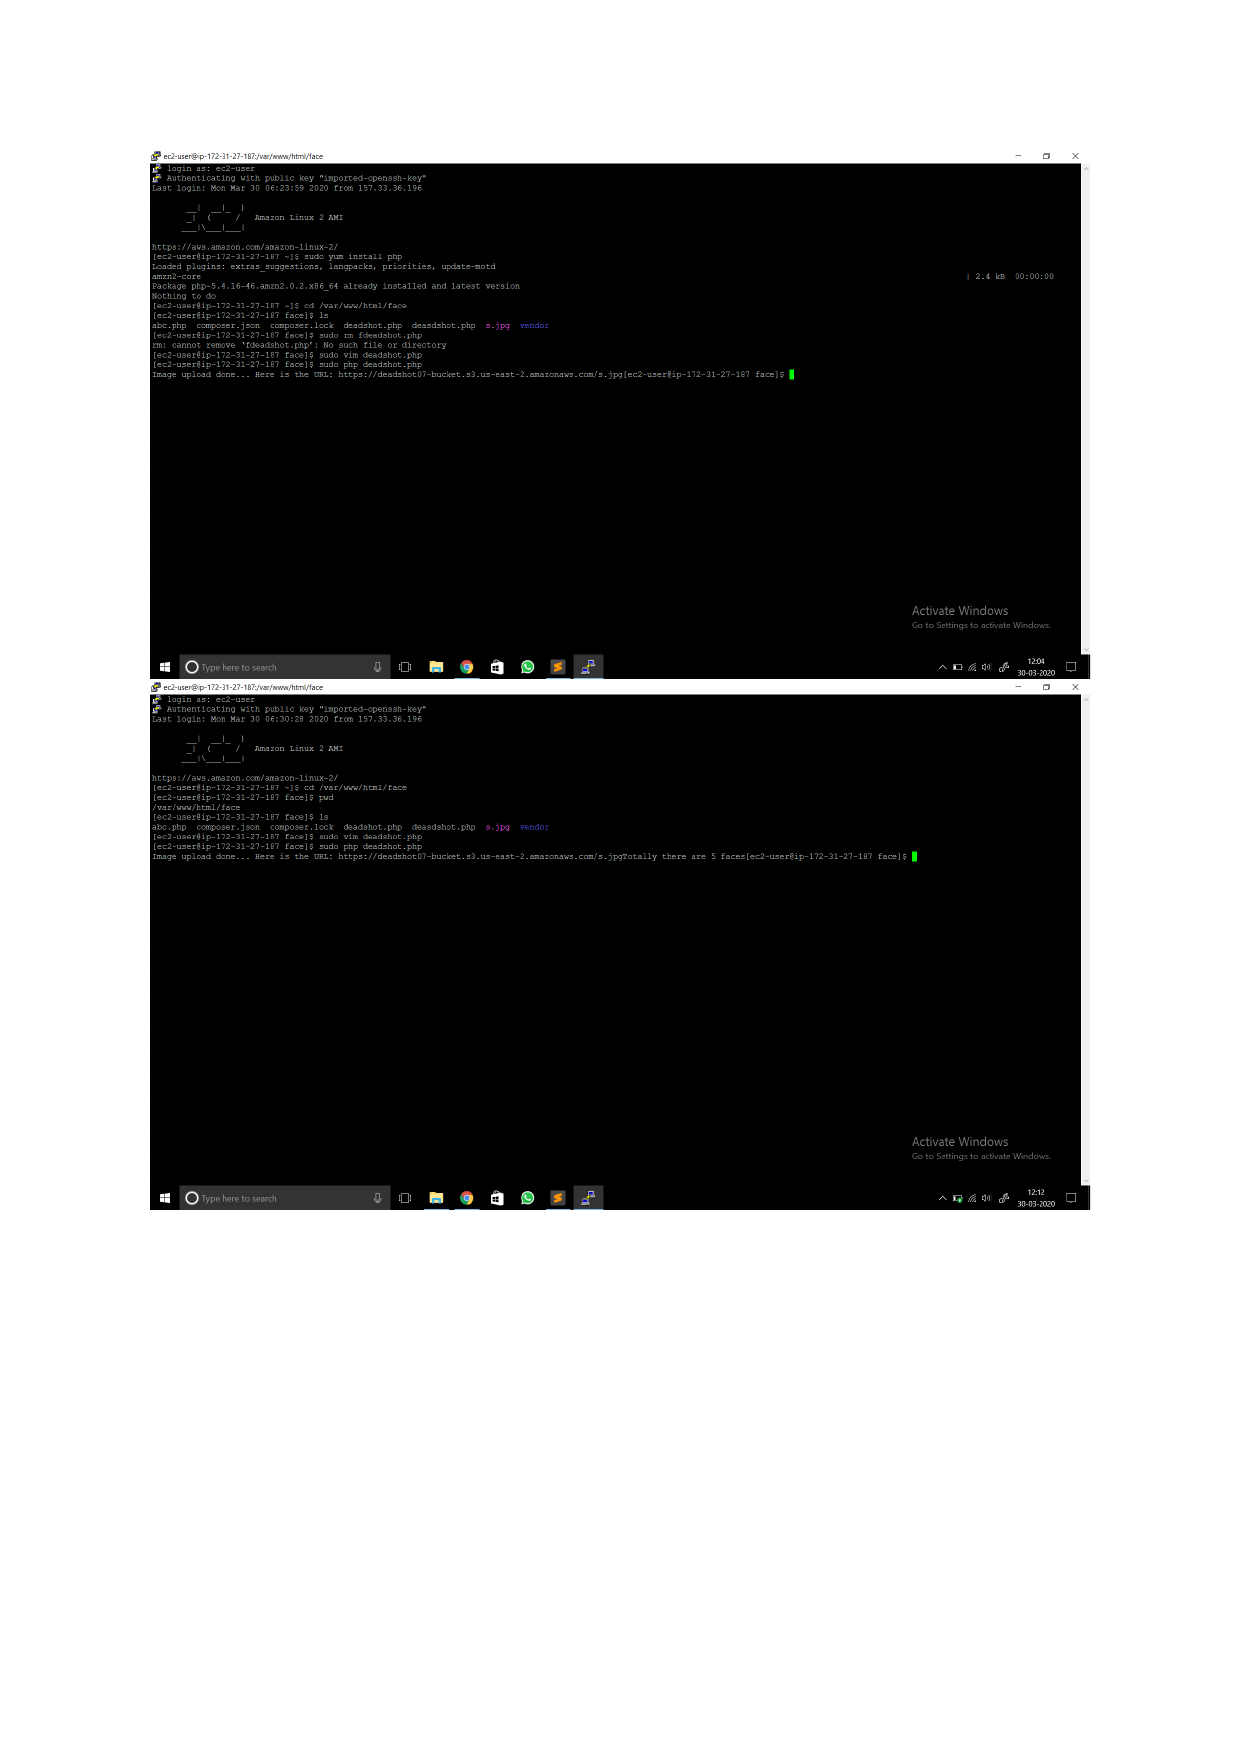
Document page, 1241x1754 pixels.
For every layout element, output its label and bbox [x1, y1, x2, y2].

picture [150, 150, 1091, 679]
picture [150, 681, 1091, 1210]
